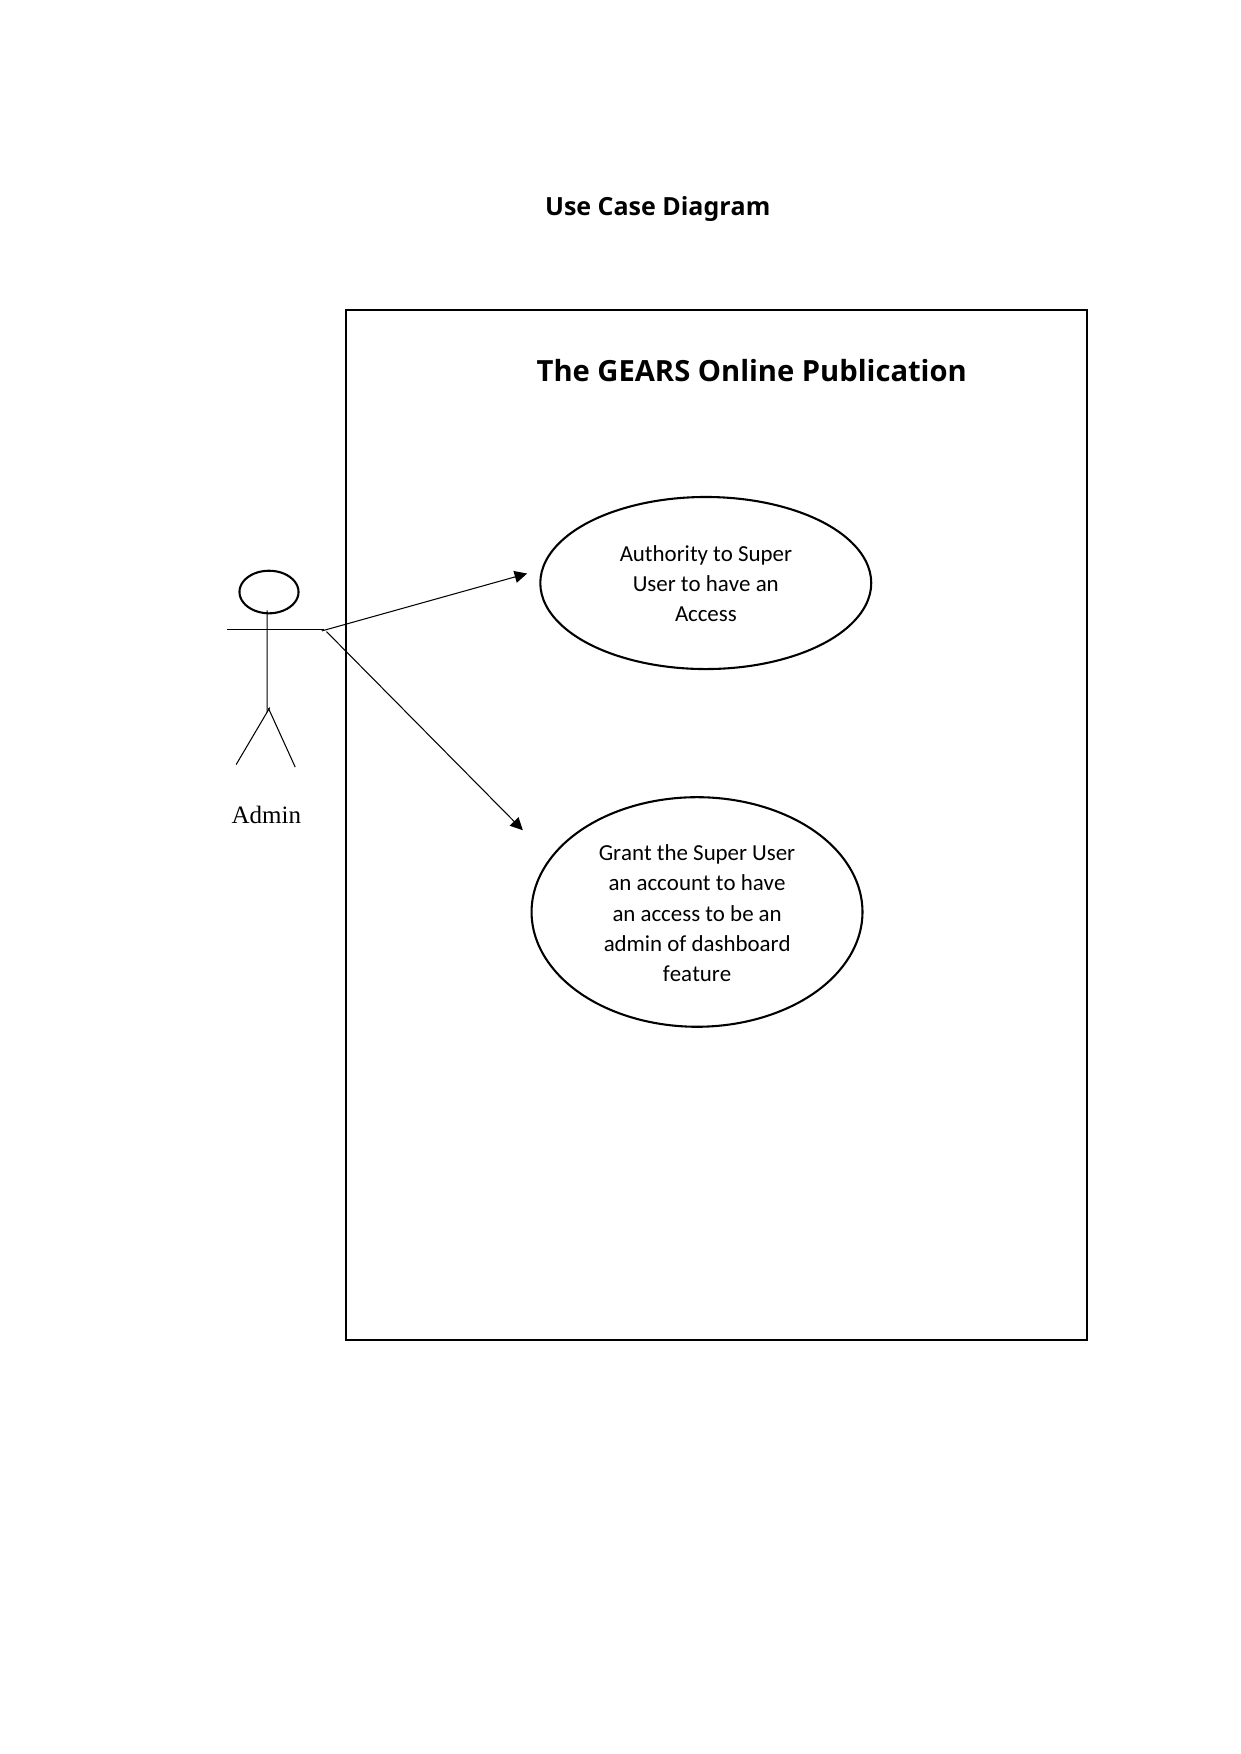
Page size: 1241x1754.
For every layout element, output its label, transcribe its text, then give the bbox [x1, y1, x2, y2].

text Use Case Diagram [225, 189, 1090, 223]
